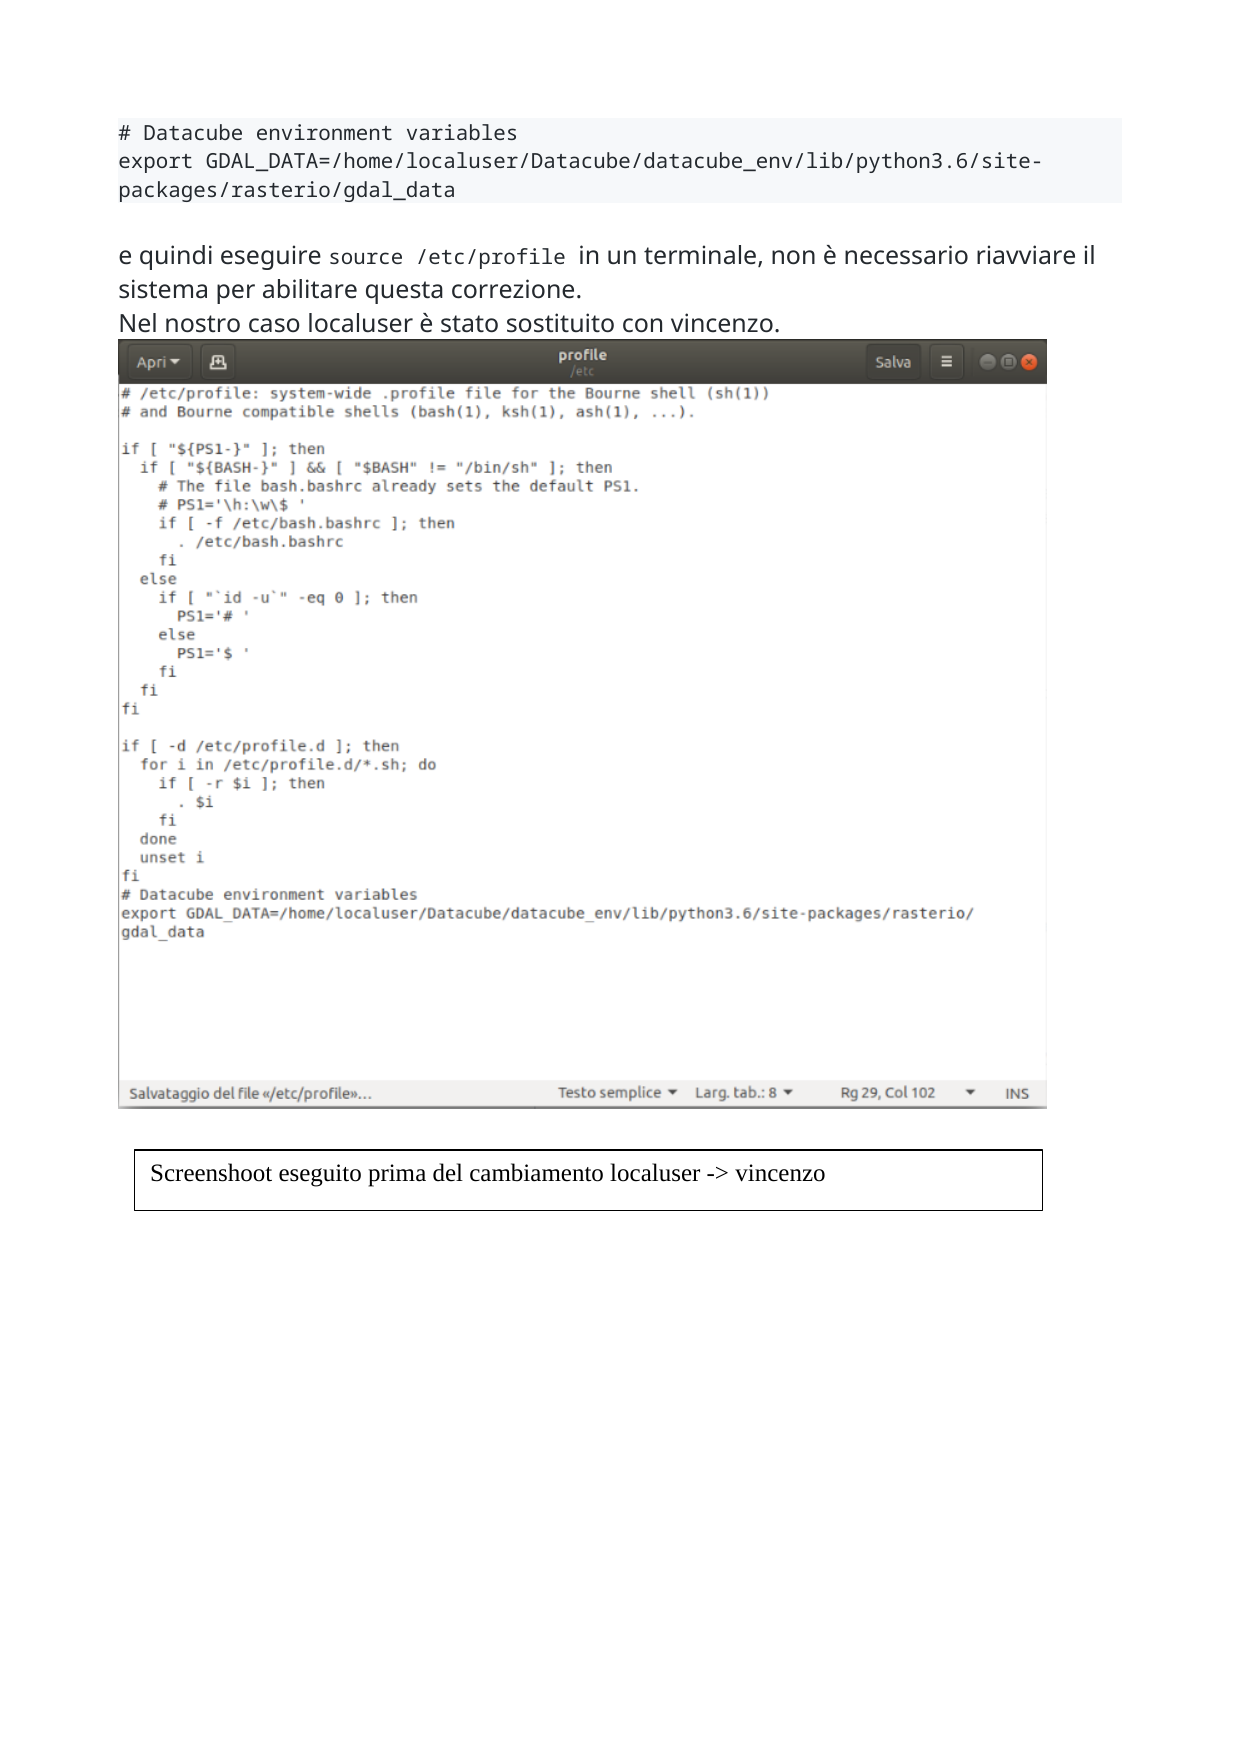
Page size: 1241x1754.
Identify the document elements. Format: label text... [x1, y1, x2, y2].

text Nel nostro caso localuser è stato sostituito con vincenzo. [118, 306, 1122, 340]
text export GDAL_DATA=/home/localuser/Datacube/datacube_env/lib/python3.6/site-packages/rasterio/gdal_data [118, 147, 1122, 203]
text # Datacube environment variables [118, 118, 1122, 147]
picture [118, 339, 1047, 1109]
text e quindi eseguire source /etc/profile in un terminale, non è necessario riavviare il sistema per abilitare questa correzione. [118, 237, 1122, 306]
